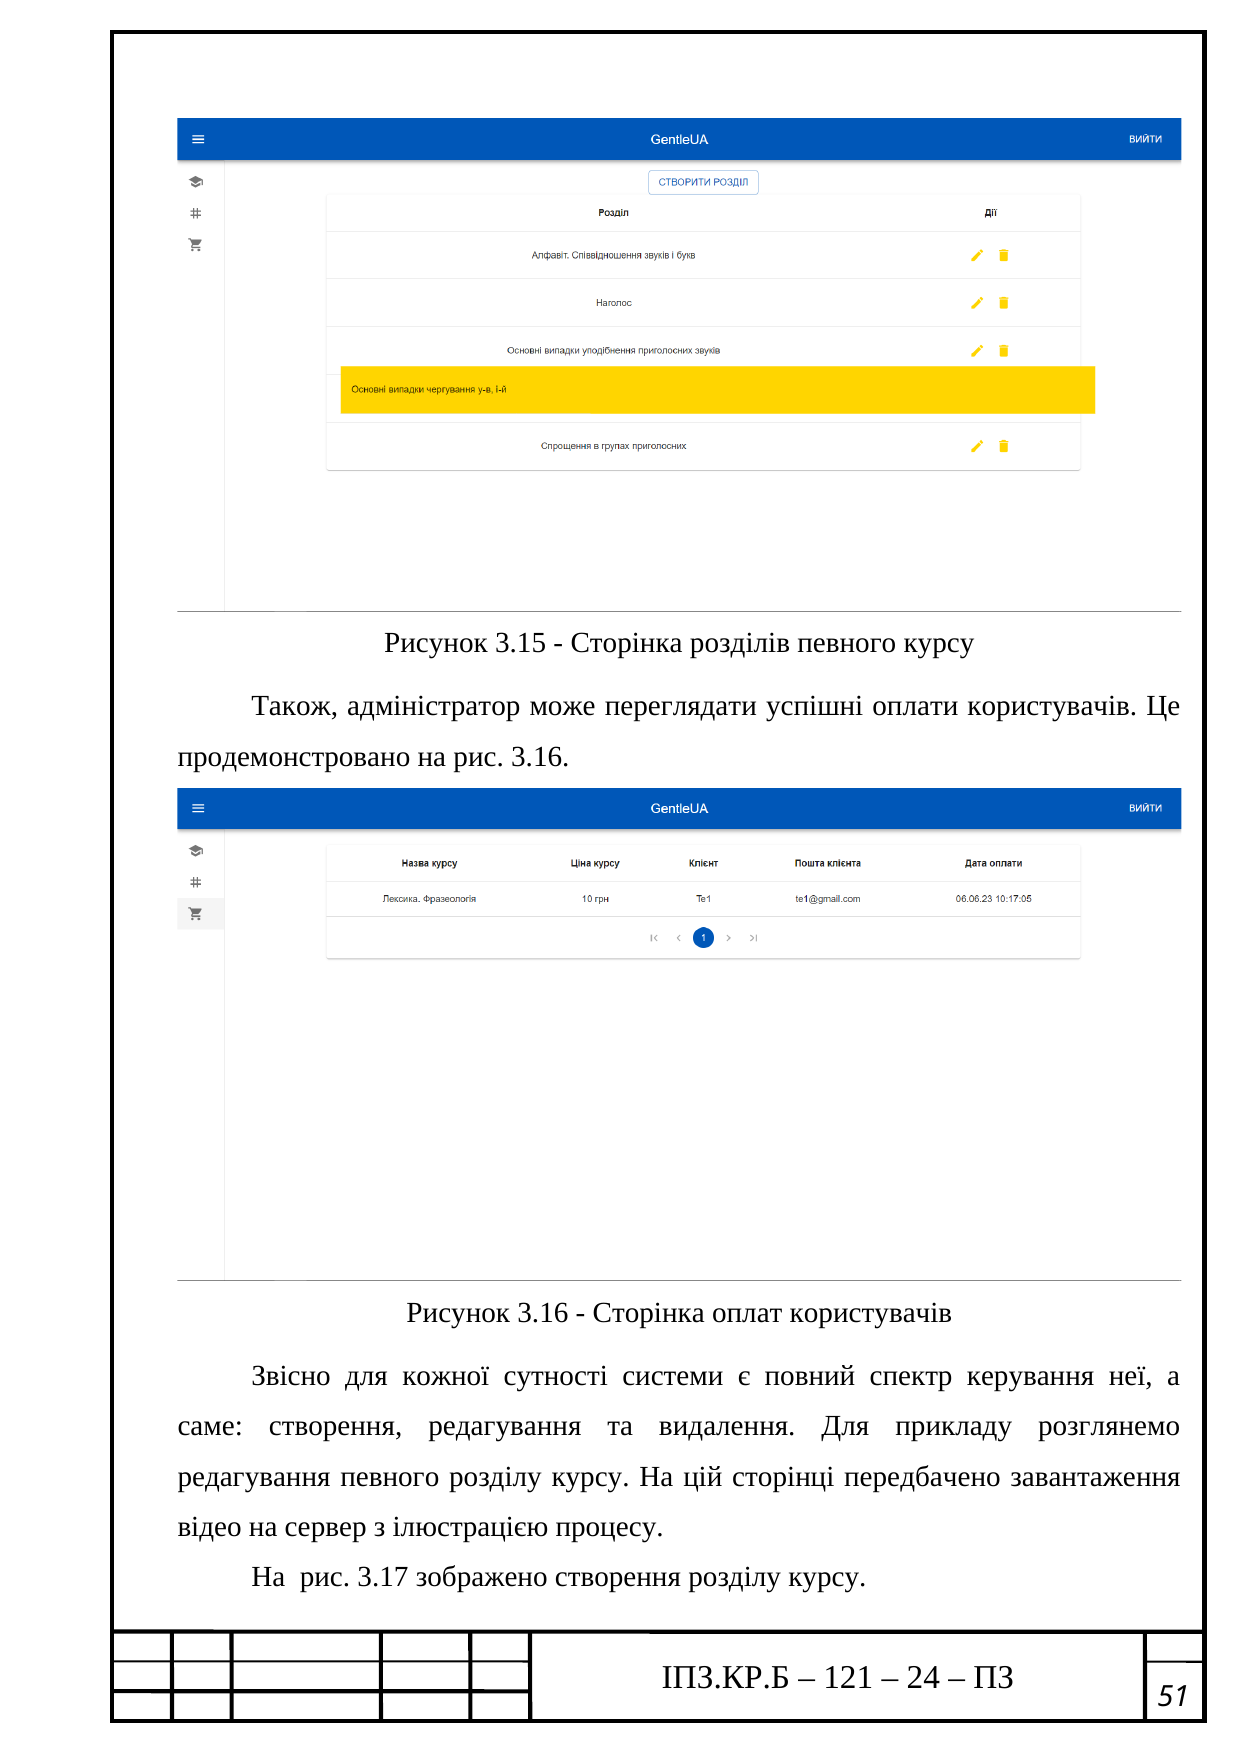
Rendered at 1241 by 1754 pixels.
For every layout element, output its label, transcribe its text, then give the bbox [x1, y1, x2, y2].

list Рисунок 3.16 - Сторінка оплат користувачів [177, 1295, 1181, 1329]
list Рисунок 3.15 - Сторінка розділів певного курсу [177, 626, 1181, 659]
list Також, адміністратор може переглядати успішні оплати користувачів. Це продемонстровано на рис. 3.16. [177, 688, 1181, 772]
list На рис. 3.17 зображено створення розділу курсу. [177, 1559, 1181, 1593]
list Звісно для кожної сутності системи є повний спектр керування неї, а саме: створення, редагування та видалення. Для прикладу розглянемо редагування певного розділу курсу. На цій сторінці передбачено завантаження відео на сервер з ілюстрацією процесу. [177, 1358, 1181, 1543]
picture [177, 118, 1182, 612]
picture [177, 788, 1182, 1281]
